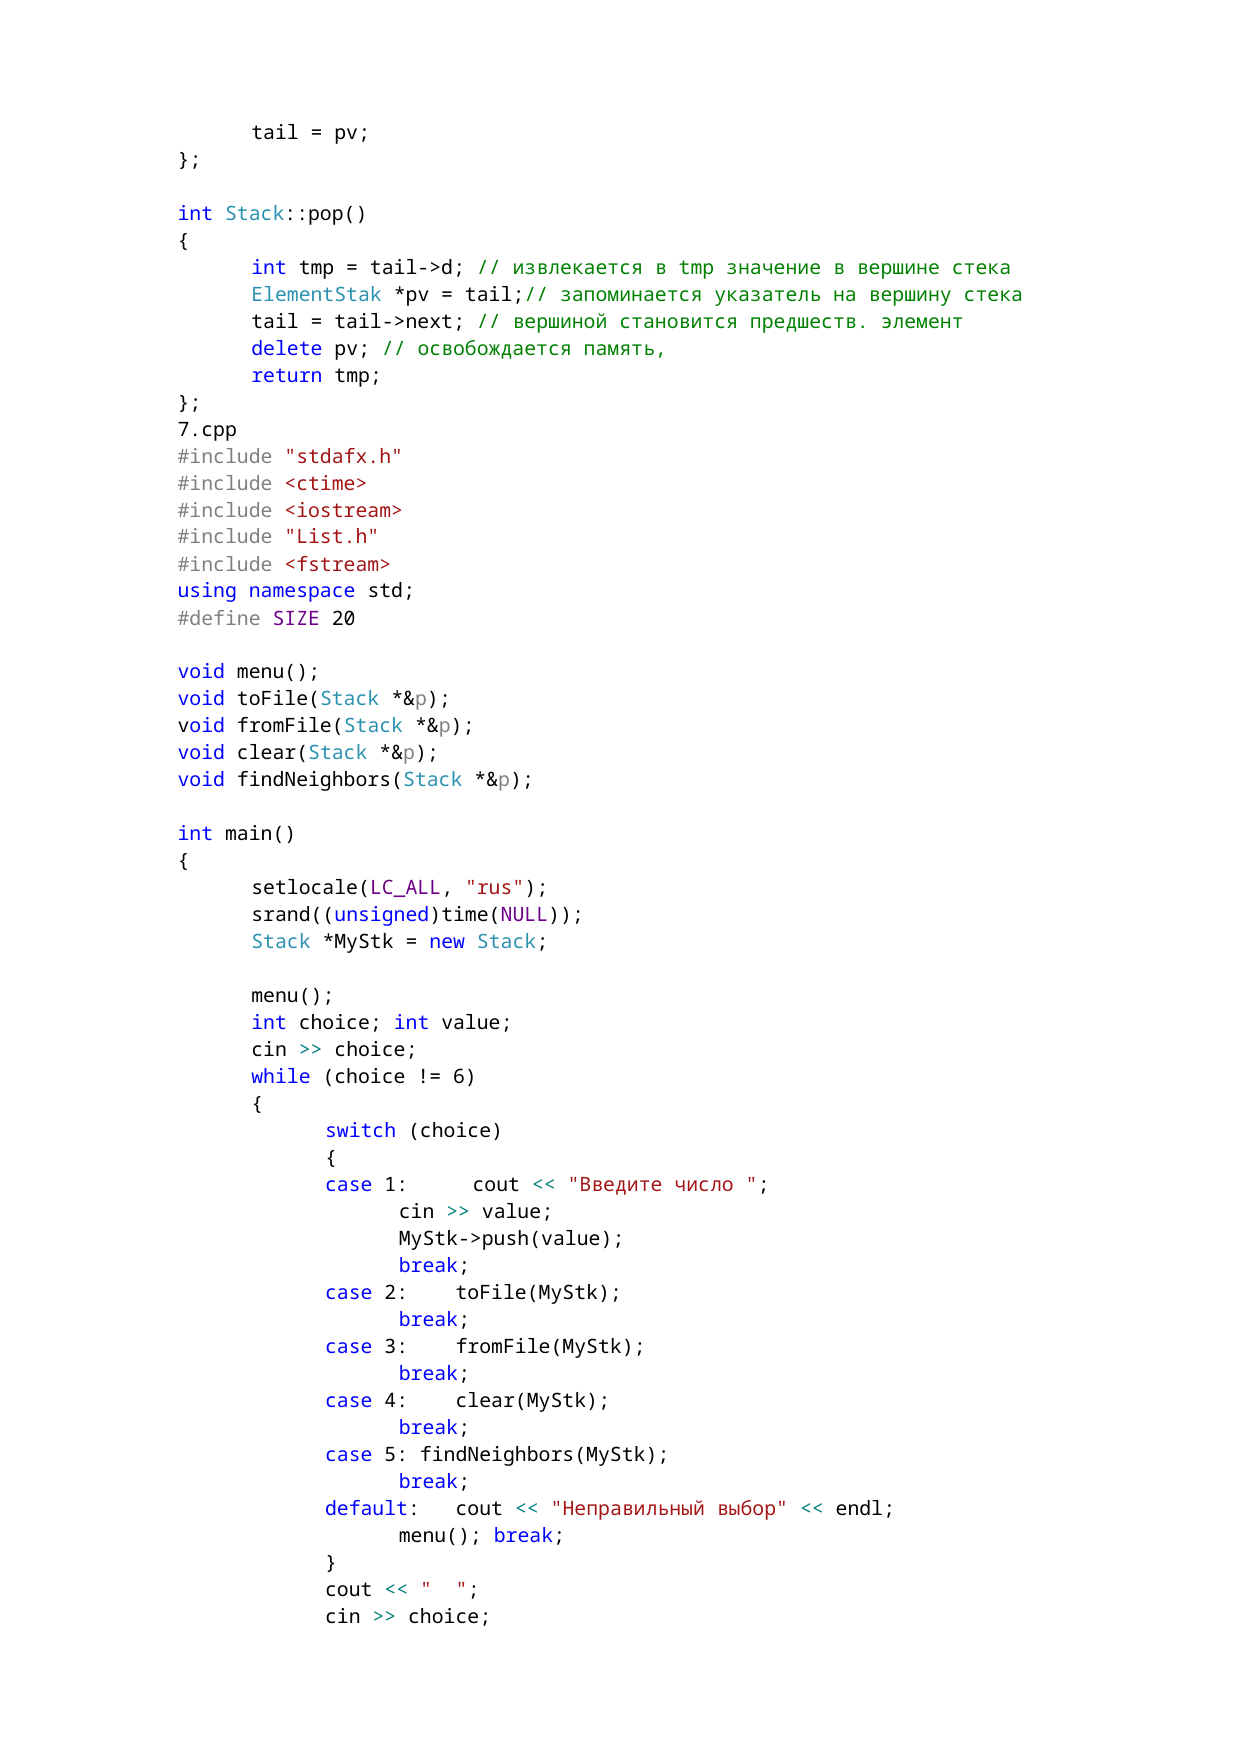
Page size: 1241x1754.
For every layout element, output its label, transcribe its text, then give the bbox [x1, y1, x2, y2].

text break; [177, 1251, 1152, 1278]
text srand((unsigned)time(NULL)); [177, 901, 1152, 927]
text break; [177, 1305, 1152, 1332]
text }; [177, 145, 1152, 172]
text tail = tail->next; // вершиной становится предшеств. элемент [177, 307, 1152, 334]
text cin >> value; [177, 1197, 1152, 1224]
text void menu(); [177, 658, 1152, 685]
text break; [177, 1413, 1152, 1440]
text { [177, 847, 1152, 873]
text { [177, 226, 1152, 253]
text using namespace std; [177, 577, 1152, 604]
text break; [177, 1359, 1152, 1386]
text case 5: findNeighbors(MyStk); [177, 1440, 1152, 1467]
text #define SIZE 20 [177, 604, 1152, 631]
text #include <fstream> [177, 550, 1152, 577]
text int tmp = tail->d; // извлекается в tmp значение в вершине стека [177, 253, 1152, 280]
text case 2: toFile(MyStk); [177, 1278, 1152, 1305]
text case 3: fromFile(MyStk); [177, 1332, 1152, 1359]
text { [177, 1143, 1152, 1170]
text tail = pv; [177, 118, 1152, 145]
text return tmp; [177, 361, 1152, 388]
text case 4: clear(MyStk); [177, 1386, 1152, 1413]
text while (choice != 6) [177, 1062, 1152, 1089]
text case 1: cout << "Введите число "; [177, 1170, 1152, 1197]
text menu(); break; [177, 1521, 1152, 1548]
text setlocale(LC_ALL, "rus"); [177, 873, 1152, 901]
text switch (choice) [177, 1116, 1152, 1143]
text }; 7.cpp #include "stdafx.h" [177, 388, 1152, 469]
text delete pv; // освобождается память, [177, 334, 1152, 361]
text cout << " "; [177, 1575, 1152, 1602]
text #include "List.h" [177, 523, 1152, 550]
text { [177, 1089, 1152, 1116]
text cin >> choice; [177, 1035, 1152, 1062]
text #include <iostream> [177, 496, 1152, 523]
text cin >> choice; [177, 1602, 1152, 1629]
text void toFile(Stack *&p); [177, 685, 1152, 712]
text int Stack::pop() [177, 199, 1152, 226]
text void findNeighbors(Stack *&p); [177, 766, 1152, 793]
text int main() [177, 819, 1152, 847]
text default: cout << "Неправильный выбор" << endl; [177, 1494, 1152, 1521]
text Stack *MyStk = new Stack; [177, 927, 1152, 954]
text menu(); [177, 981, 1152, 1008]
text void fromFile(Stack *&p); [177, 712, 1152, 739]
text ElementStak *pv = tail;// запоминается указатель на вершину стека [177, 280, 1152, 307]
text MyStk->push(value); [177, 1224, 1152, 1251]
text } [177, 1548, 1152, 1575]
text int choice; int value; [177, 1008, 1152, 1035]
text #include <ctime> [177, 469, 1152, 496]
text break; [177, 1467, 1152, 1494]
text void clear(Stack *&p); [177, 739, 1152, 766]
